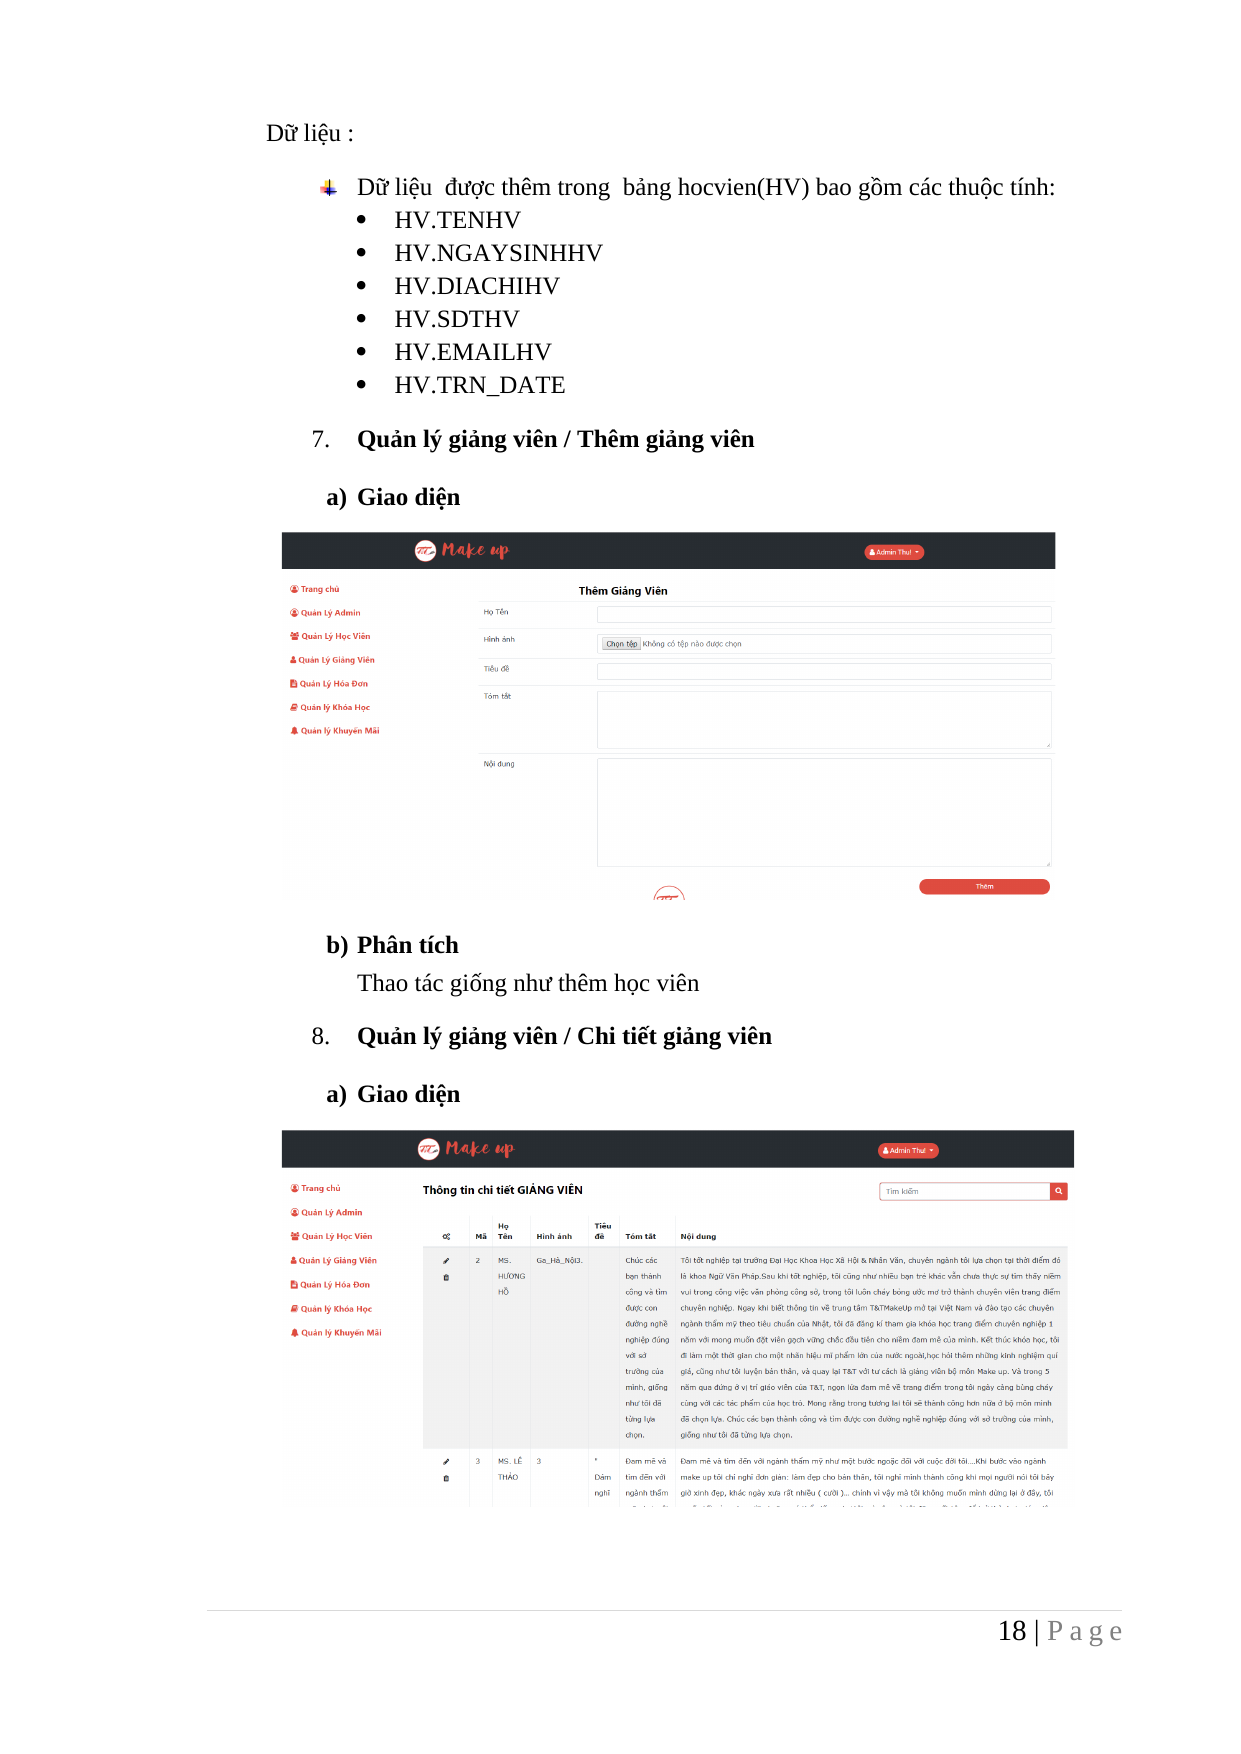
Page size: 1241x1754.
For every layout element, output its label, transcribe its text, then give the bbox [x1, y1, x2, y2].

subtitle Phân tích [251, 930, 1122, 959]
list Dữ liệu được thêm trong bảng hocvien(HV) bao gồm các thuộc tính: [319, 172, 1122, 201]
picture [281, 1129, 1075, 1507]
subtitle Giao diện [251, 482, 1122, 511]
list HV.NGAYSINHHV [357, 238, 1122, 267]
list HV.EMAILHV [357, 337, 1122, 366]
list HV.TENHV [357, 205, 1122, 234]
picture [320, 178, 337, 196]
list HV.SDTHV [357, 304, 1122, 333]
subtitle Quản lý giảng viên / Chi tiết giảng viên [236, 1021, 1122, 1050]
list Dữ liệu : [266, 118, 1122, 147]
subtitle Giao diện [251, 1079, 1122, 1108]
subtitle Quản lý giảng viên / Thêm giảng viên [236, 424, 1122, 453]
picture [281, 531, 1056, 900]
list HV.DIACHIHV [357, 271, 1122, 300]
list HV.TRN_DATE [357, 370, 1122, 399]
text Thao tác giống như thêm học viên [357, 968, 1122, 996]
